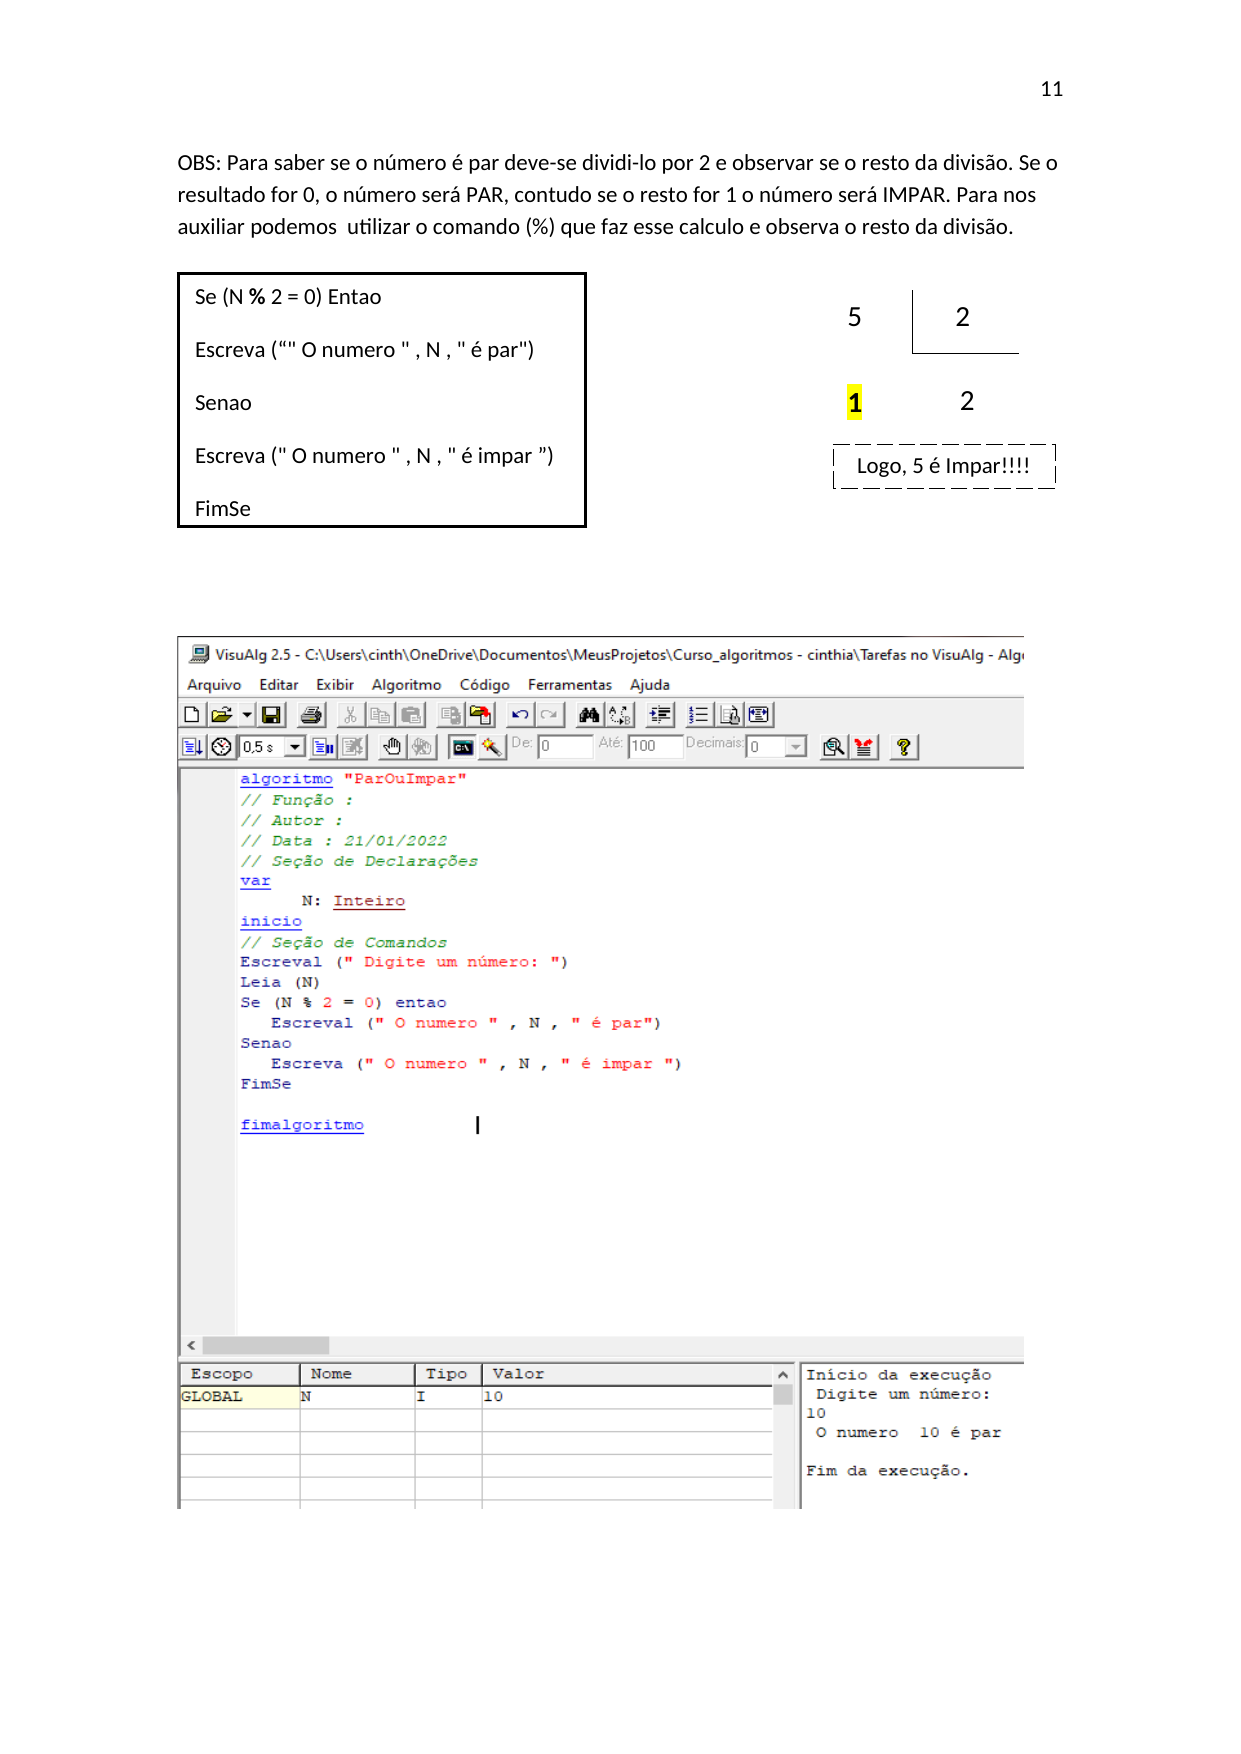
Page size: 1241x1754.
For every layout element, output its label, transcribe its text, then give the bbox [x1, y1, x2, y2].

text OBS: Para saber se o número é par deve-se dividi-lo por 2 e observar se o resto da divisão. Se o resultado for 0, o número será PAR, contudo se o resto for 1 o número será IMPAR. Para nos auxiliar podemos utilizar o comando (%) que faz esse calculo e observa o resto da divisão. [177, 148, 1063, 240]
picture [177, 636, 1024, 1509]
